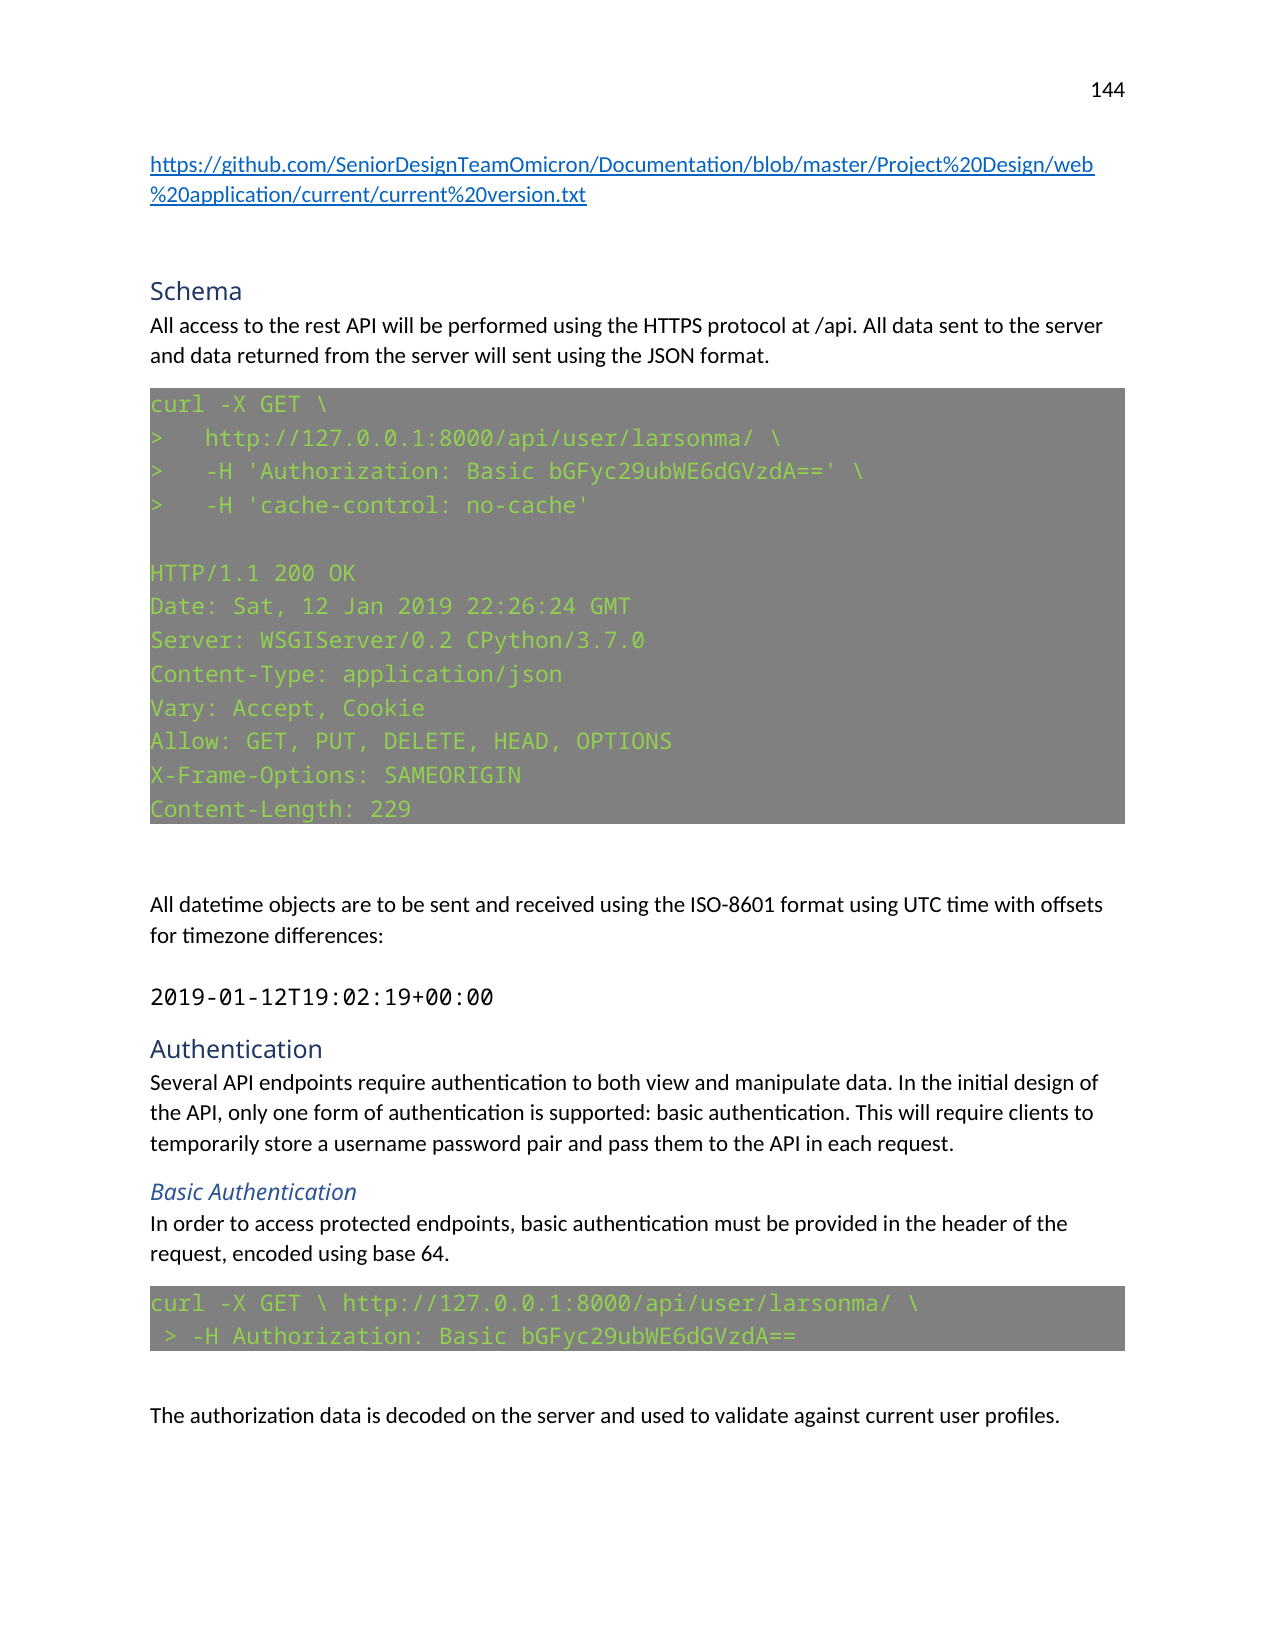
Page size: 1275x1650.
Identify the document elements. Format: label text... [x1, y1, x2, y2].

text > http://127.0.0.1:8000/api/user/larsonma/ \ [150, 422, 1125, 453]
text All datetime objects are to be sent and received using the ISO-8601 format using UTC time with offsets for timezone differences: [150, 891, 1125, 949]
text Several API endpoints require authentication to both view and manipulate data. In the initial design of the API, only one form of authentication is supported: basic authentication. This will require clients to temporarily store a username password pair and pass them to the API in each request. [150, 1068, 1125, 1157]
text > -H 'Authorization: Basic bGFyc29ubWE6dGVzdA==' \ [150, 455, 1125, 487]
text X-Frame-Options: SAMEORIGIN [150, 759, 1125, 790]
text All access to the rest API will be performed using the HTTPS protocol at /api. All data sent to the server and data returned from the server will sent using the JSON format. [150, 311, 1125, 369]
text Server: WSGIServer/0.2 CPython/3.7.0 [150, 624, 1125, 655]
subtitle Basic Authentication [150, 1176, 1125, 1207]
subtitle Authentication [150, 1032, 1125, 1066]
text https://github.com/SeniorDesignTeamOmicron/Documentation/blob/master/Project%20Design/web%20application/current/current%20version.txt [150, 150, 1125, 208]
text > -H 'cache-control: no-cache' [150, 489, 1125, 520]
text Content-Length: 229 [150, 793, 1125, 824]
text Content-Type: application/json [150, 658, 1125, 689]
text The authorization data is decoded on the server and used to validate against current user profiles. [150, 1401, 1125, 1429]
text Allow: GET, PUT, DELETE, HEAD, OPTIONS [150, 725, 1125, 757]
text 2019-01-12T19:02:19+00:00 [150, 981, 1125, 1012]
text > -H Authorization: Basic bGFyc29ubWE6dGVzdA== [150, 1320, 1125, 1351]
subtitle Schema [150, 274, 1125, 308]
text Date: Sat, 12 Jan 2019 22:26:24 GMT [150, 590, 1125, 622]
text curl -X GET \ http://127.0.0.1:8000/api/user/larsonma/ \ [150, 1286, 1125, 1318]
text In order to access protected endpoints, basic authentication must be provided in the header of the request, encoded using base 64. [150, 1209, 1125, 1268]
text HTTP/1.1 200 OK [150, 557, 1125, 588]
text Vary: Accept, Cookie [150, 692, 1125, 723]
text curl -X GET \ [150, 388, 1125, 419]
